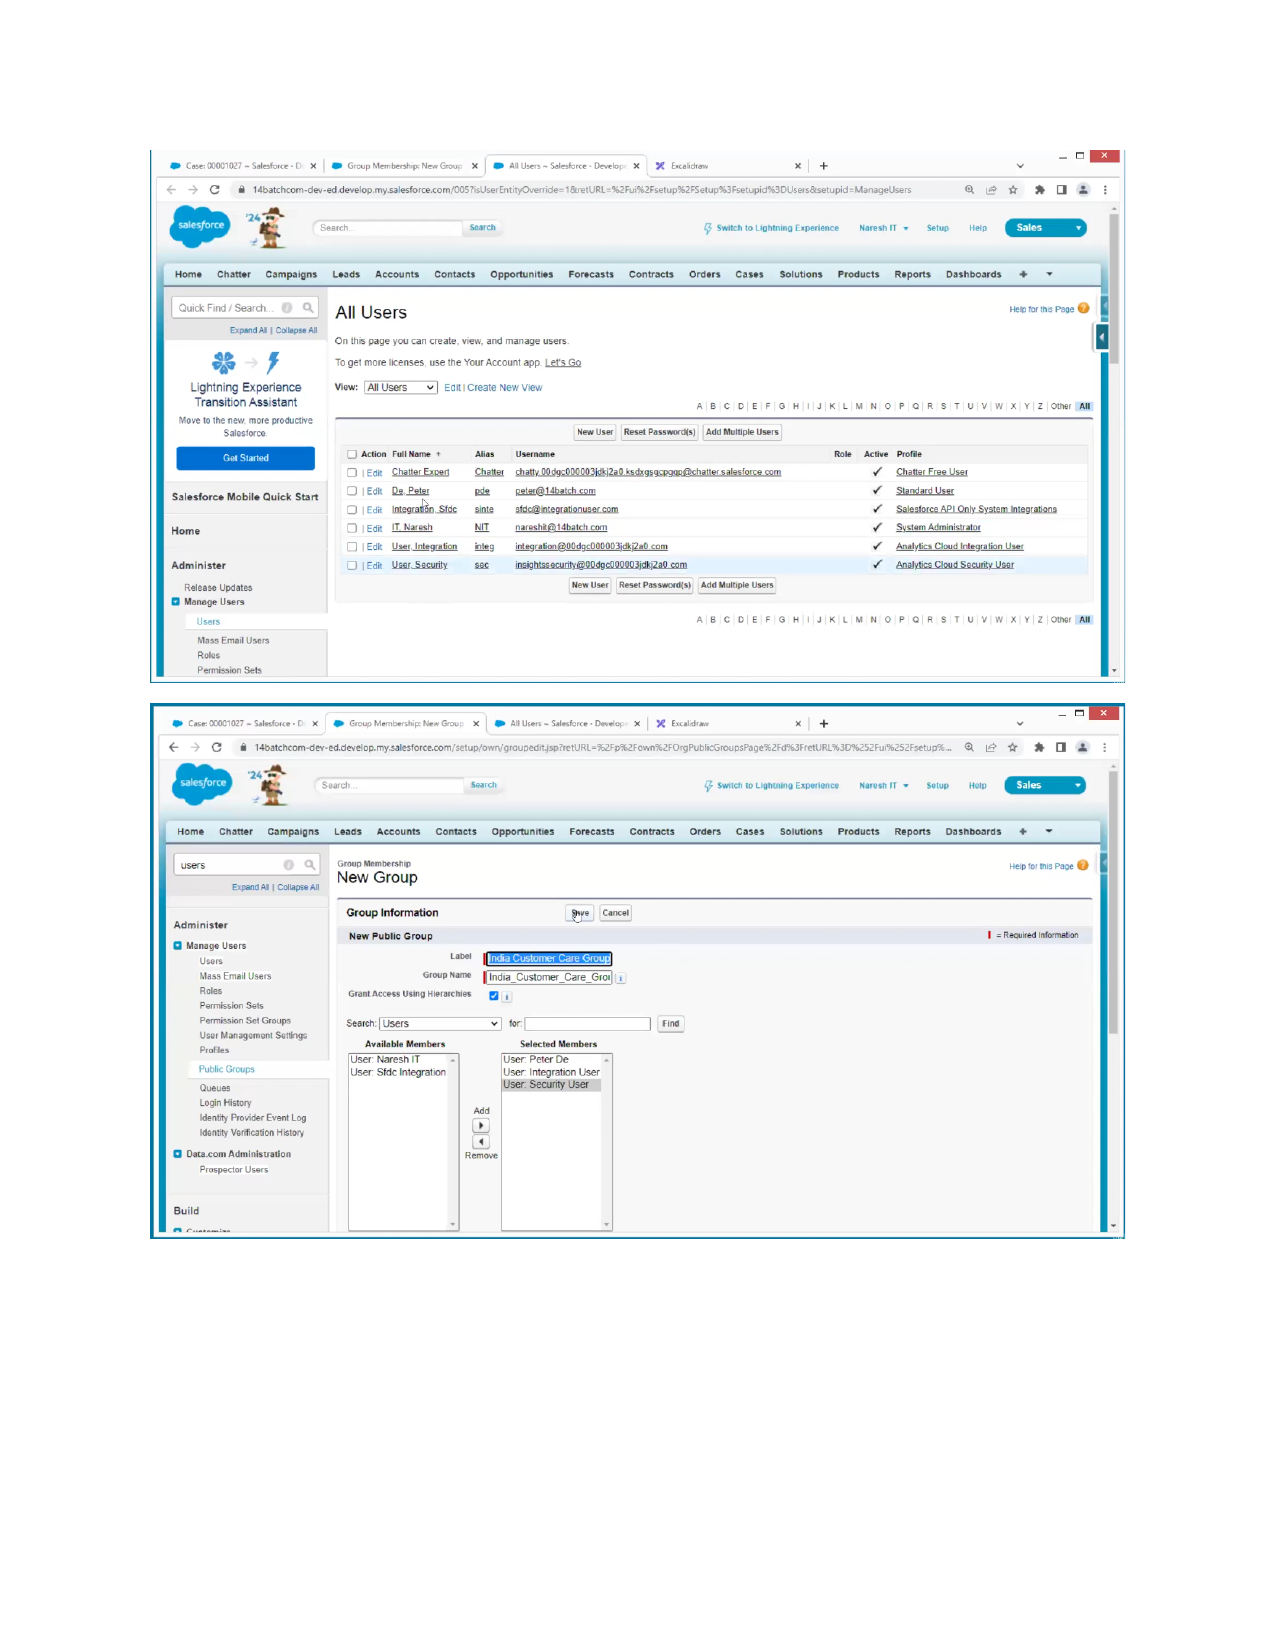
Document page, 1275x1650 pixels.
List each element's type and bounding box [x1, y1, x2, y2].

picture [150, 150, 1125, 683]
picture [154, 707, 1125, 1239]
